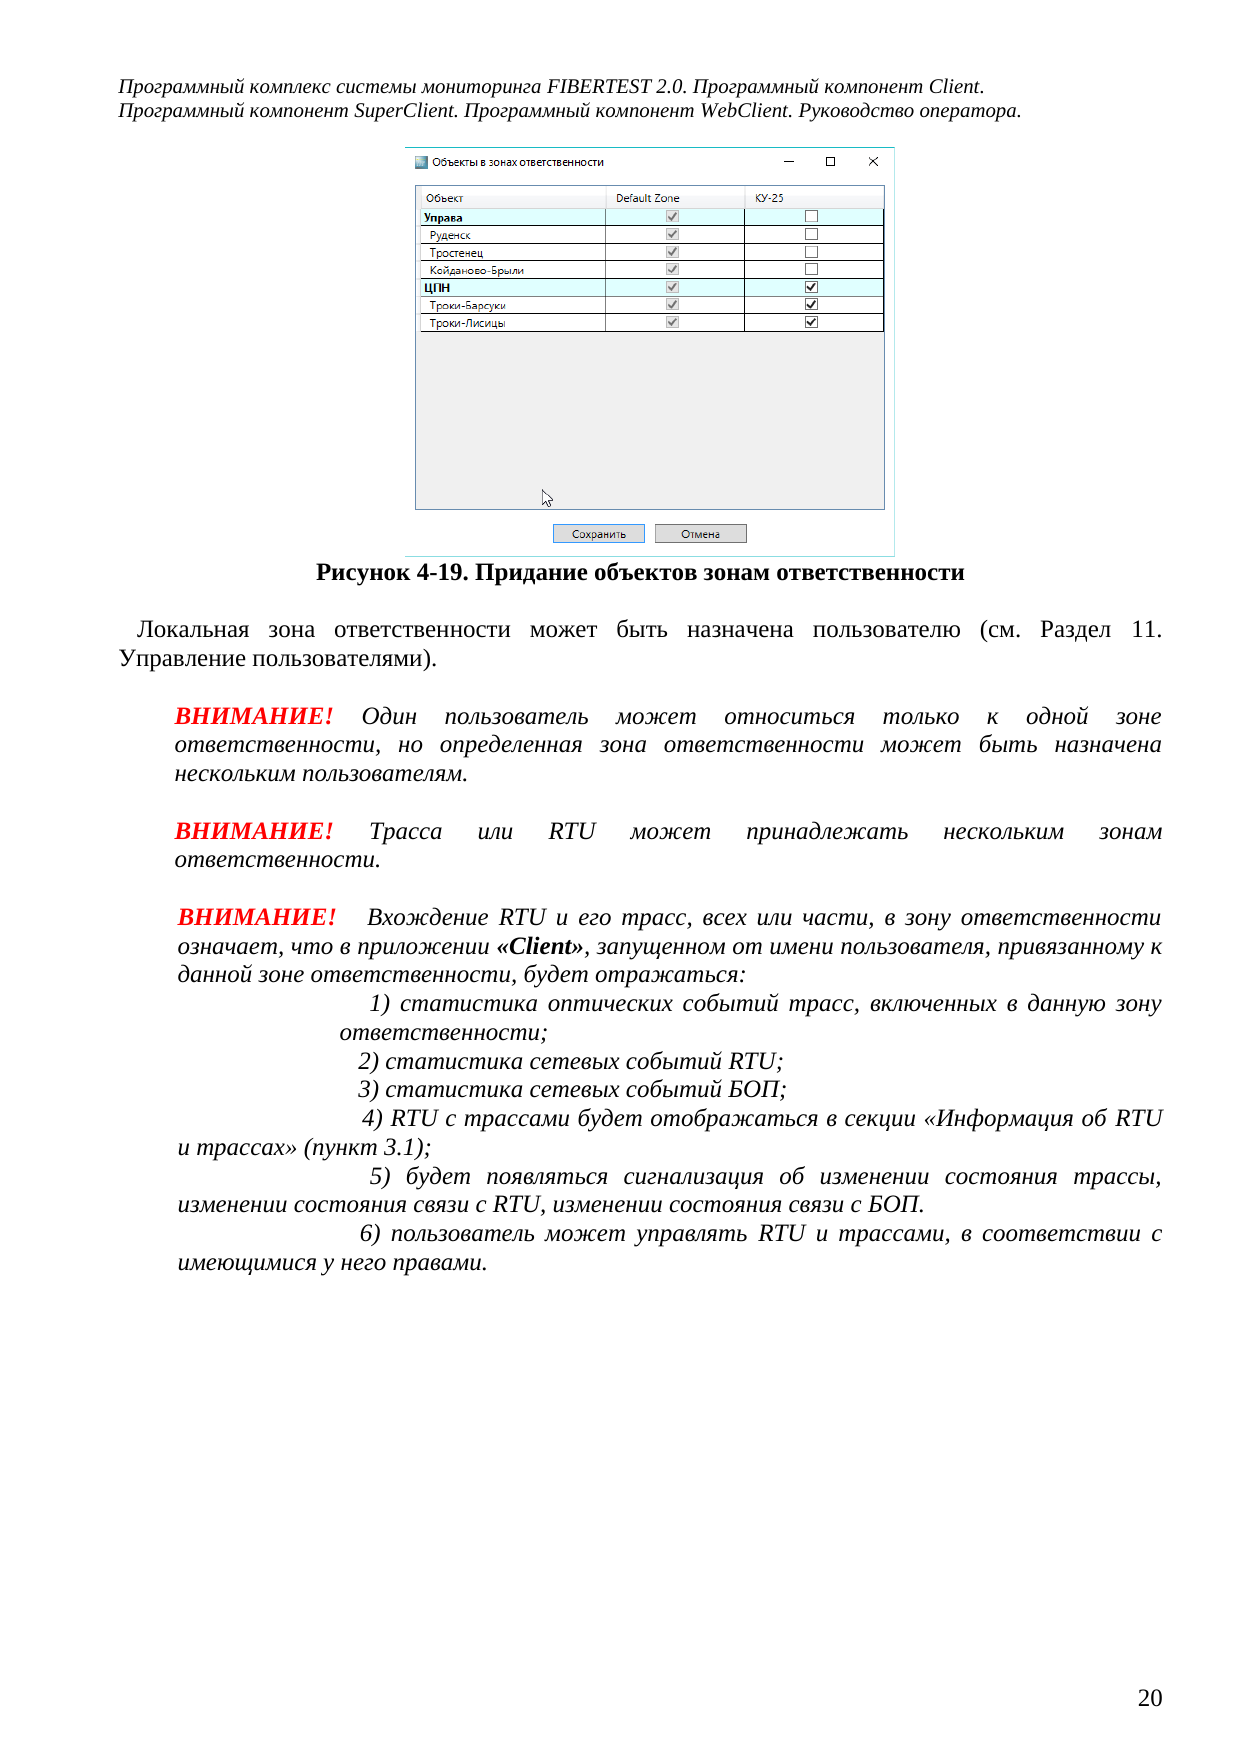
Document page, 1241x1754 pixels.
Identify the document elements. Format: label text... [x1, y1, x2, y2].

text ВНИМАНИЕ! Один пользователь может относиться только к одной зоне ответственности, но определенная зона ответственности может быть назначена нескольким пользователям. [174, 701, 1162, 787]
text ВНИМАНИЕ! Трасса или RTU может принадлежать нескольким зонам ответственности. [174, 816, 1162, 873]
text 3) статистика сетевых событий БОП; [177, 1074, 1162, 1103]
text 1) статистика оптических событий трасс, включенных в данную зону ответственности; [339, 988, 1162, 1046]
text 5) будет появляться сигнализация об изменении состояния трассы, изменении состояния связи с RTU, изменении состояния связи с БОП. [177, 1161, 1162, 1218]
text ВНИМАНИЕ! Вхождение RTU и его трасс, всех или части, в зону ответственности означает, что в приложении «Client», запущенном от имени пользователя, привязанному к данной зоне ответственности, будет отражаться: [177, 902, 1162, 988]
picture [405, 147, 895, 557]
text Локальная зона ответственности может быть назначена пользователю (см. Раздел 11. Управление пользователями). [118, 614, 1162, 672]
text 6) пользователь может управлять RTU и трассами, в соответствии с имеющимися у него правами. [177, 1218, 1162, 1276]
text 2) статистика сетевых событий RTU; [177, 1046, 1162, 1074]
text 4) RTU с трассами будет отображаться в секции «Информация об RTU и трассах» (пункт 3.1); [177, 1103, 1162, 1161]
